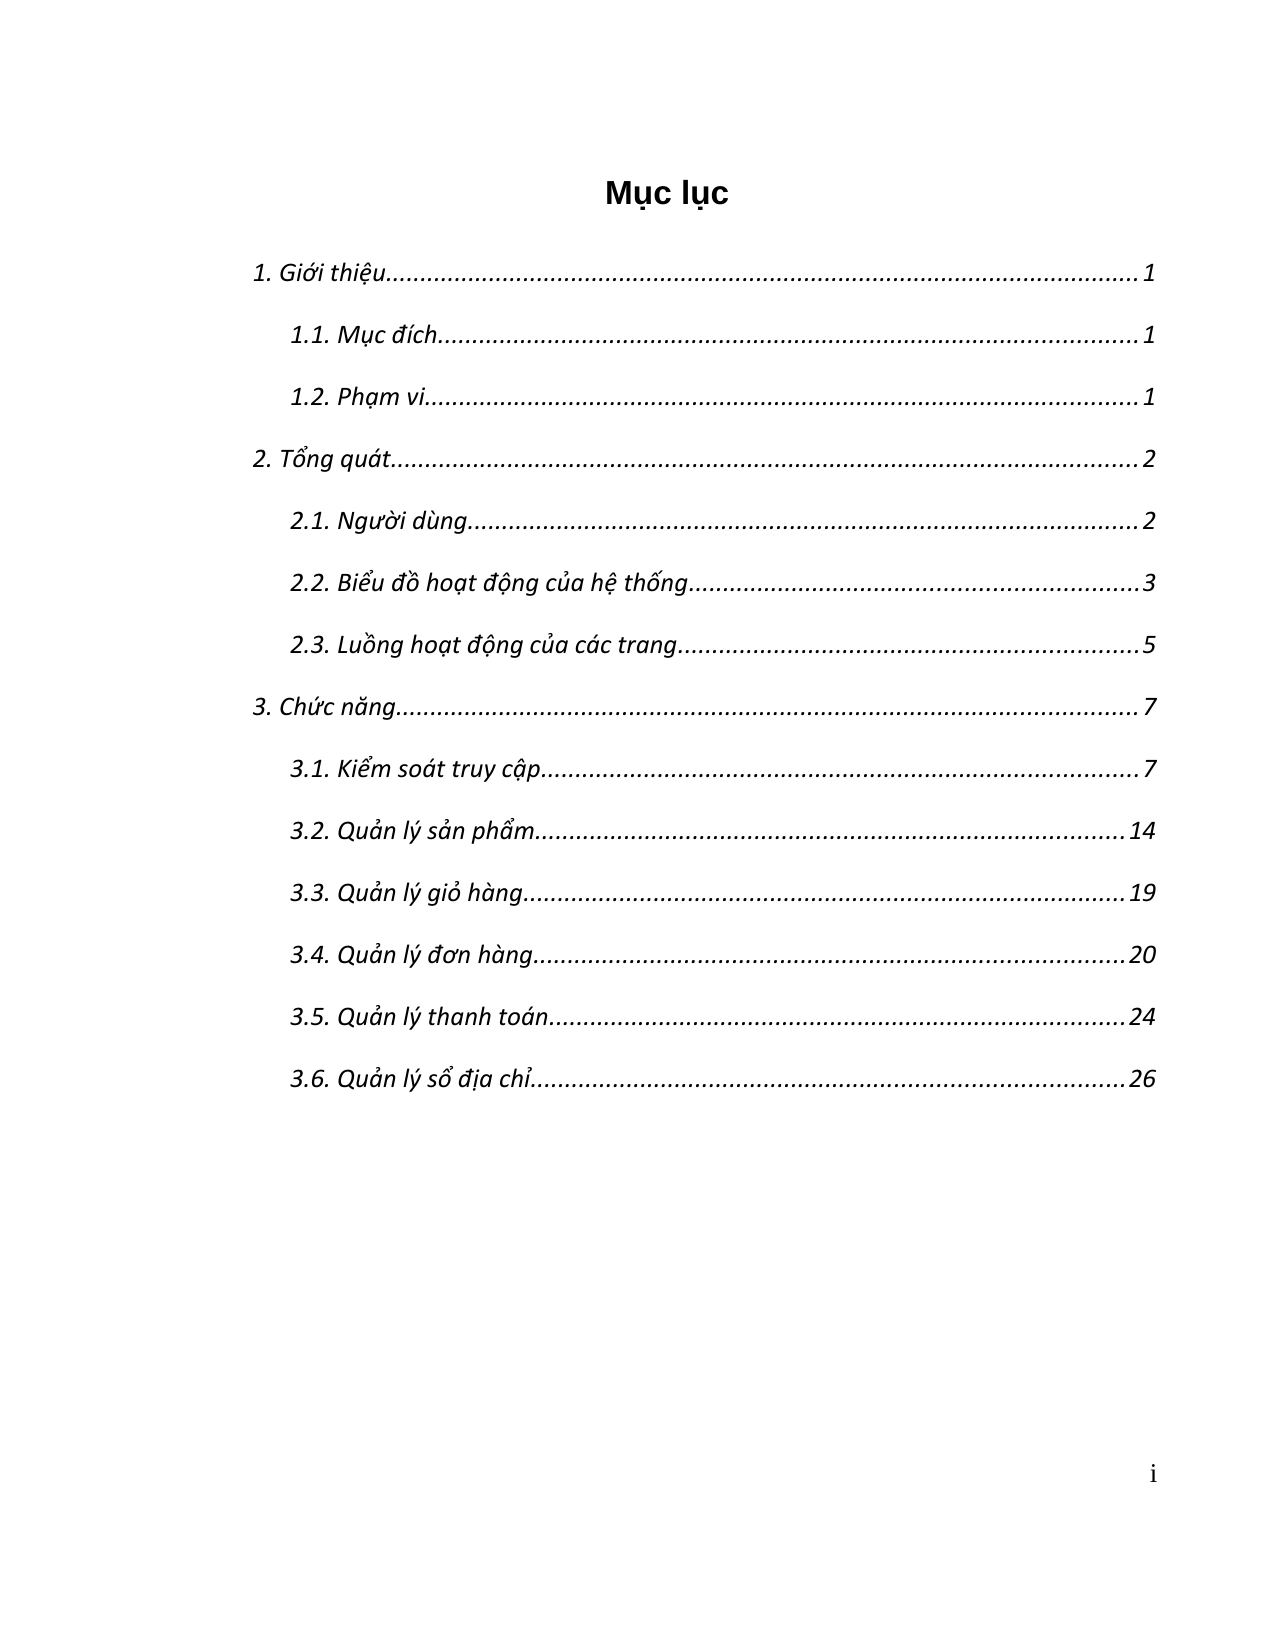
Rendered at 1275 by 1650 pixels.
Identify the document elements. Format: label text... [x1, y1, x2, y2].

subtitle Mục lục [177, 173, 1157, 211]
